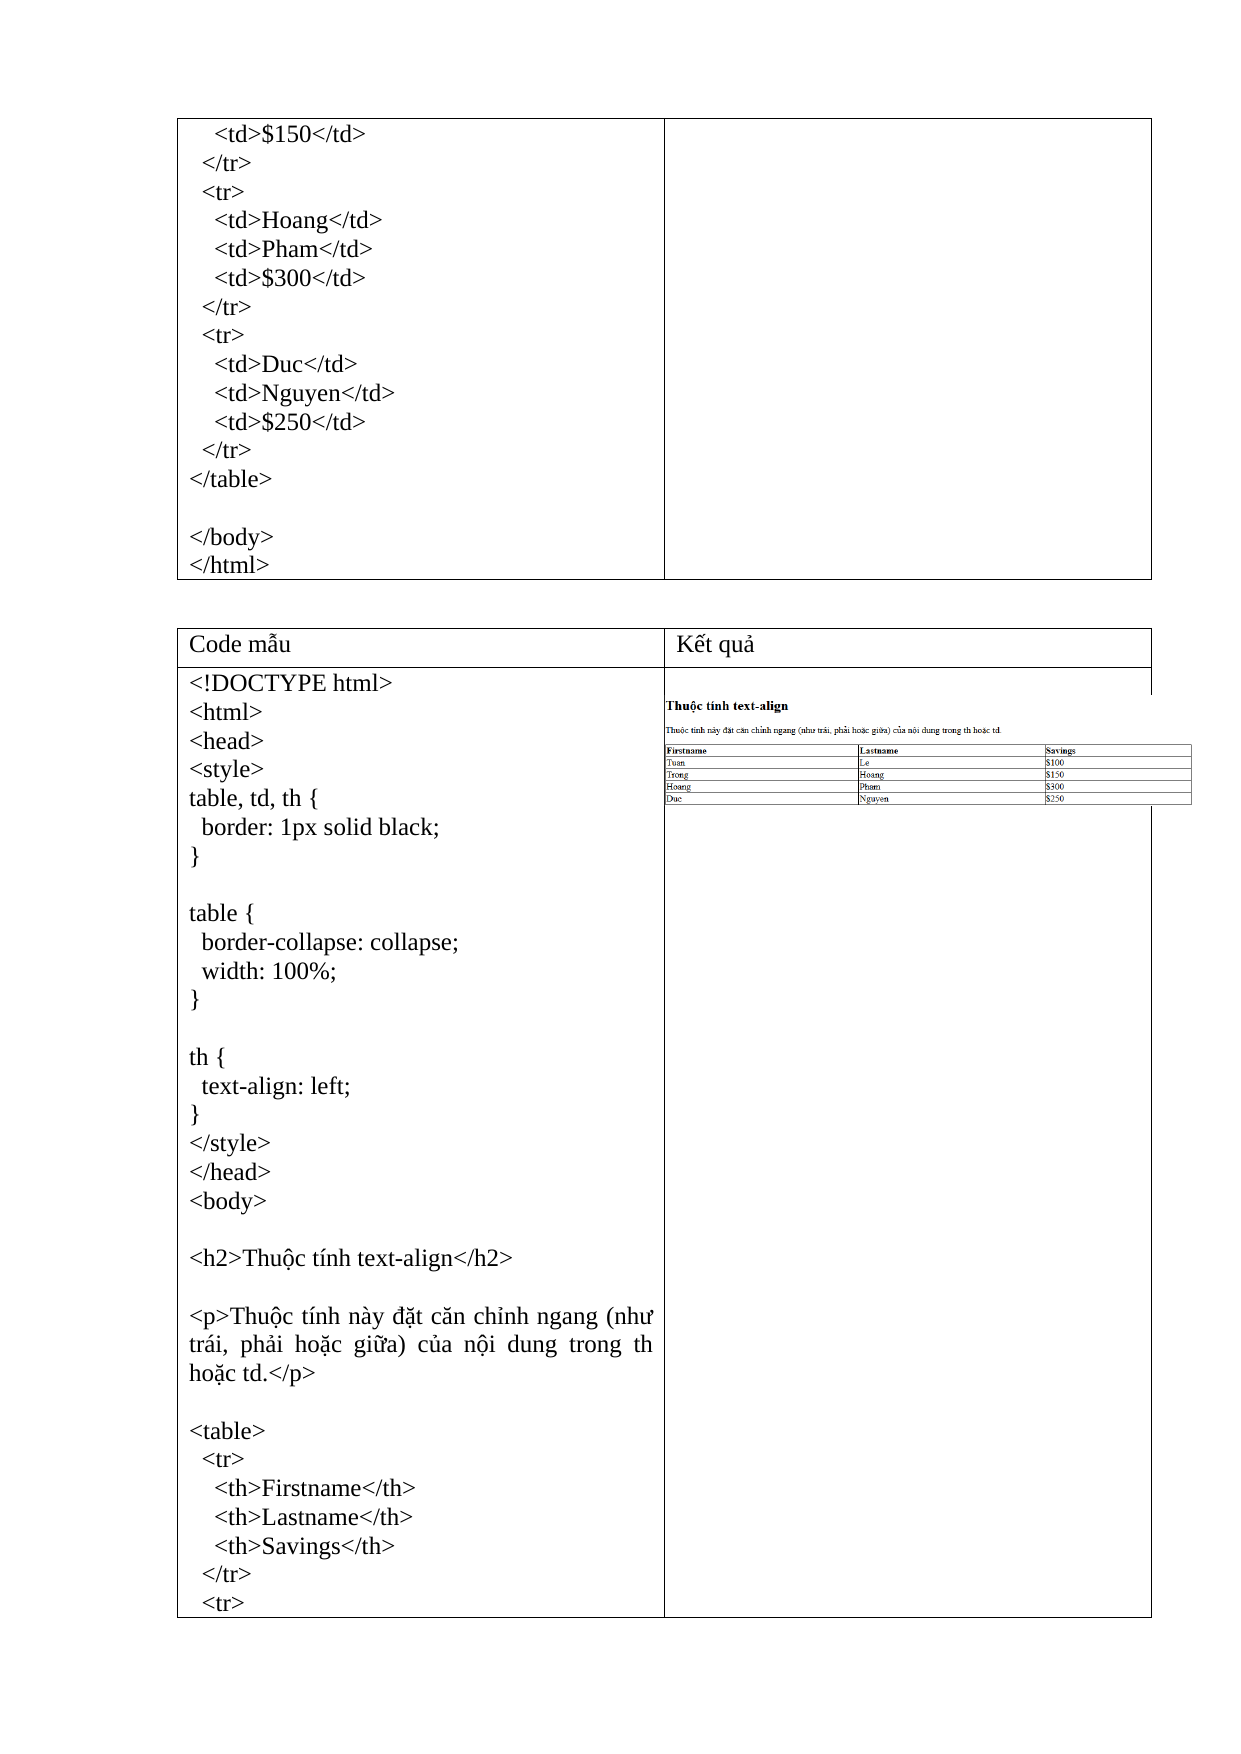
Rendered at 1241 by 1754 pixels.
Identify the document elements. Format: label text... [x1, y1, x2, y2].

picture [664, 695, 1193, 806]
table_header Code mẫu [178, 629, 664, 667]
table_cell [665, 119, 1151, 579]
table_header Kết quả [665, 629, 1151, 667]
table_cell [665, 806, 1151, 1617]
table_cell [665, 668, 1151, 695]
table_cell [178, 119, 664, 579]
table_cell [178, 668, 664, 1617]
